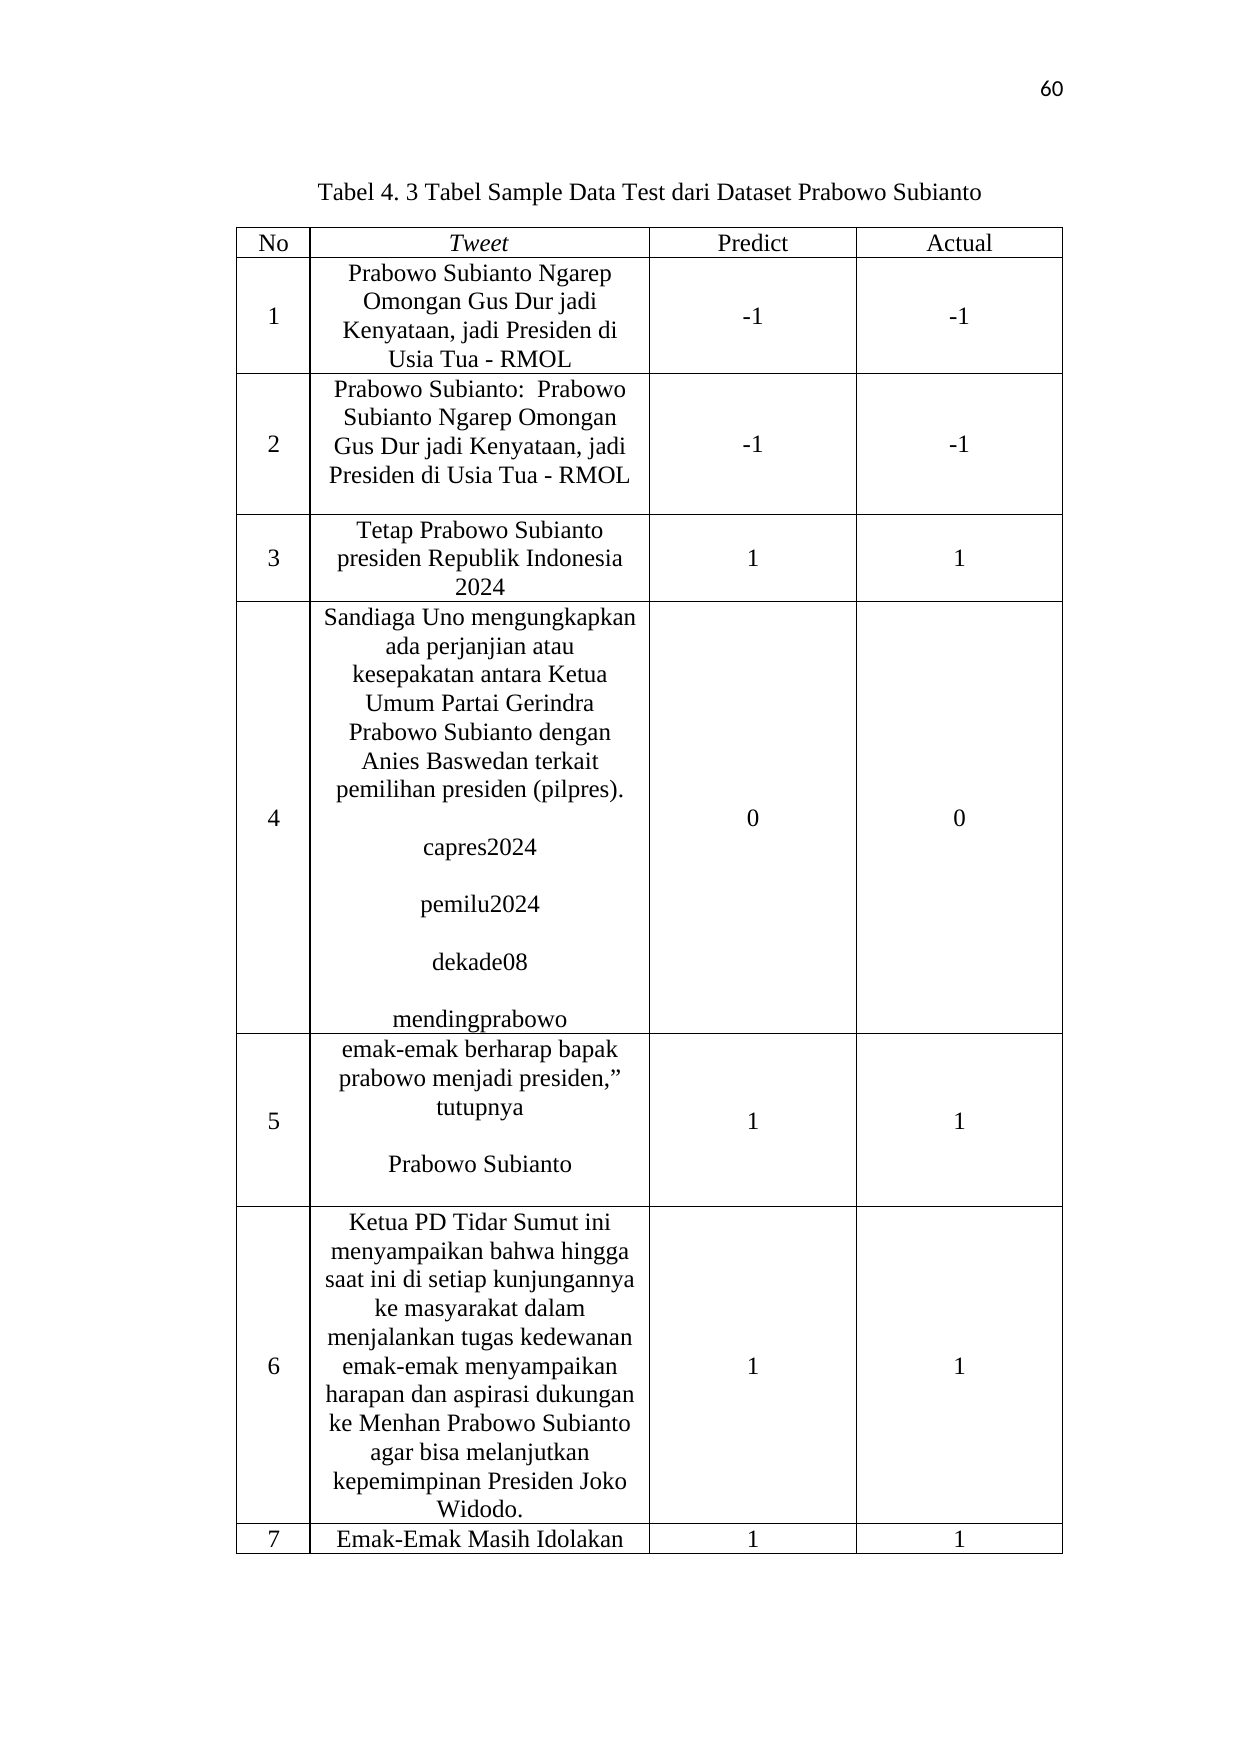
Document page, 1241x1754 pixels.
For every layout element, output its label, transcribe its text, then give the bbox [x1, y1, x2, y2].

table_cell 1 [857, 515, 1062, 601]
table_cell Sandiaga Uno mengungkapkan ada perjanjian atau kesepakatan antara Ketua Umum Partai Gerindra Prabowo Subianto dengan Anies Baswedan terkait pemilihan presiden (pilpres). capres2024 pemilu2024 dekade08 mendingprabowo [311, 602, 649, 1033]
table_cell emak-emak berharap bapak prabowo menjadi presiden,” tutupnya Prabowo Subianto [311, 1034, 649, 1206]
table_header Predict [650, 228, 856, 257]
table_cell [311, 1524, 649, 1553]
table_cell 1 [857, 1524, 1062, 1553]
table_cell -1 [650, 258, 856, 373]
table_cell 6 [237, 1207, 309, 1523]
table_cell 1 [857, 1207, 1062, 1523]
table_cell 2 [237, 374, 309, 514]
table_cell Tetap Prabowo Subianto presiden Republik Indonesia 2024 [311, 515, 649, 601]
table_cell -1 [650, 374, 856, 514]
table_cell 5 [237, 1034, 309, 1206]
table_cell 3 [237, 515, 309, 601]
table_cell 1 [650, 1524, 856, 1553]
table_cell 1 [650, 515, 856, 601]
table_cell 7 [237, 1524, 309, 1553]
table_cell 4 [237, 602, 309, 1033]
table_cell 1 [650, 1207, 856, 1523]
table_cell Ketua PD Tidar Sumut ini menyampaikan bahwa hingga saat ini di setiap kunjungannya ke masyarakat dalam menjalankan tugas kedewanan emak-emak menyampaikan harapan dan aspirasi dukungan ke Menhan Prabowo Subianto agar bisa melanjutkan kepemimpinan Presiden Joko Widodo. [311, 1207, 649, 1523]
table_header Tweet [311, 228, 649, 257]
table_cell 1 [237, 258, 309, 373]
text Tabel 4. 3 Tabel Sample Data Test dari Dataset Prabowo Subianto [236, 177, 1063, 206]
table_cell Prabowo Subianto Ngarep Omongan Gus Dur jadi Kenyataan, jadi Presiden di Usia Tua - RMOL [311, 258, 649, 373]
table_cell 0 [650, 602, 856, 1033]
table_cell 0 [857, 602, 1062, 1033]
table_cell 1 [857, 1034, 1062, 1206]
table_cell 1 [650, 1034, 856, 1206]
table_header No [237, 228, 309, 257]
table_header Actual [857, 228, 1062, 257]
table_cell -1 [857, 258, 1062, 373]
table_cell -1 [857, 374, 1062, 514]
table_cell Prabowo Subianto: Prabowo Subianto Ngarep Omongan Gus Dur jadi Kenyataan, jadi Presiden di Usia Tua - RMOL [311, 374, 649, 514]
